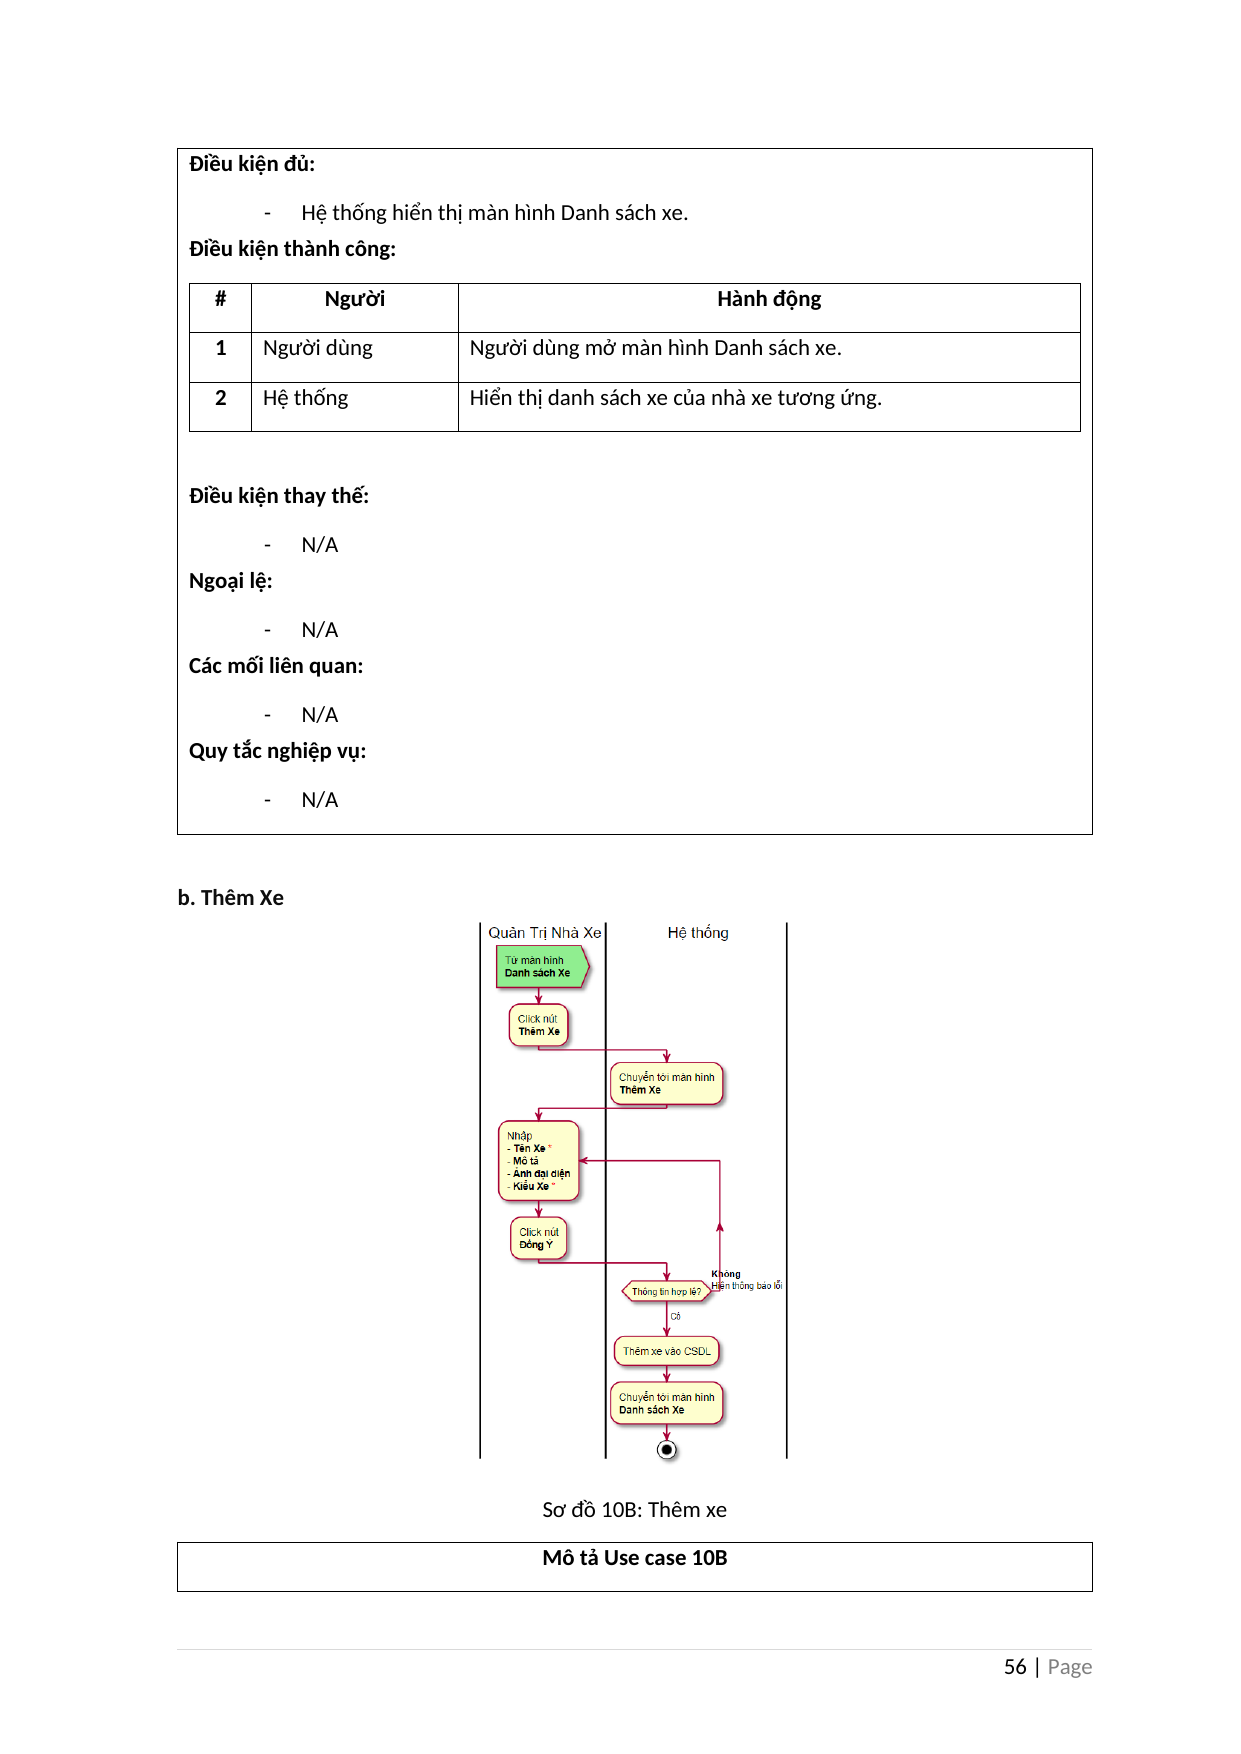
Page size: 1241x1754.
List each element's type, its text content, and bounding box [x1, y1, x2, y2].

table_header Mô tả Use case 10B [178, 1543, 1092, 1591]
picture [471, 911, 798, 1476]
text b. Thêm Xe [177, 883, 1092, 912]
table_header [178, 149, 1092, 834]
text Sơ đồ 10B: Thêm xe [177, 1495, 1092, 1523]
